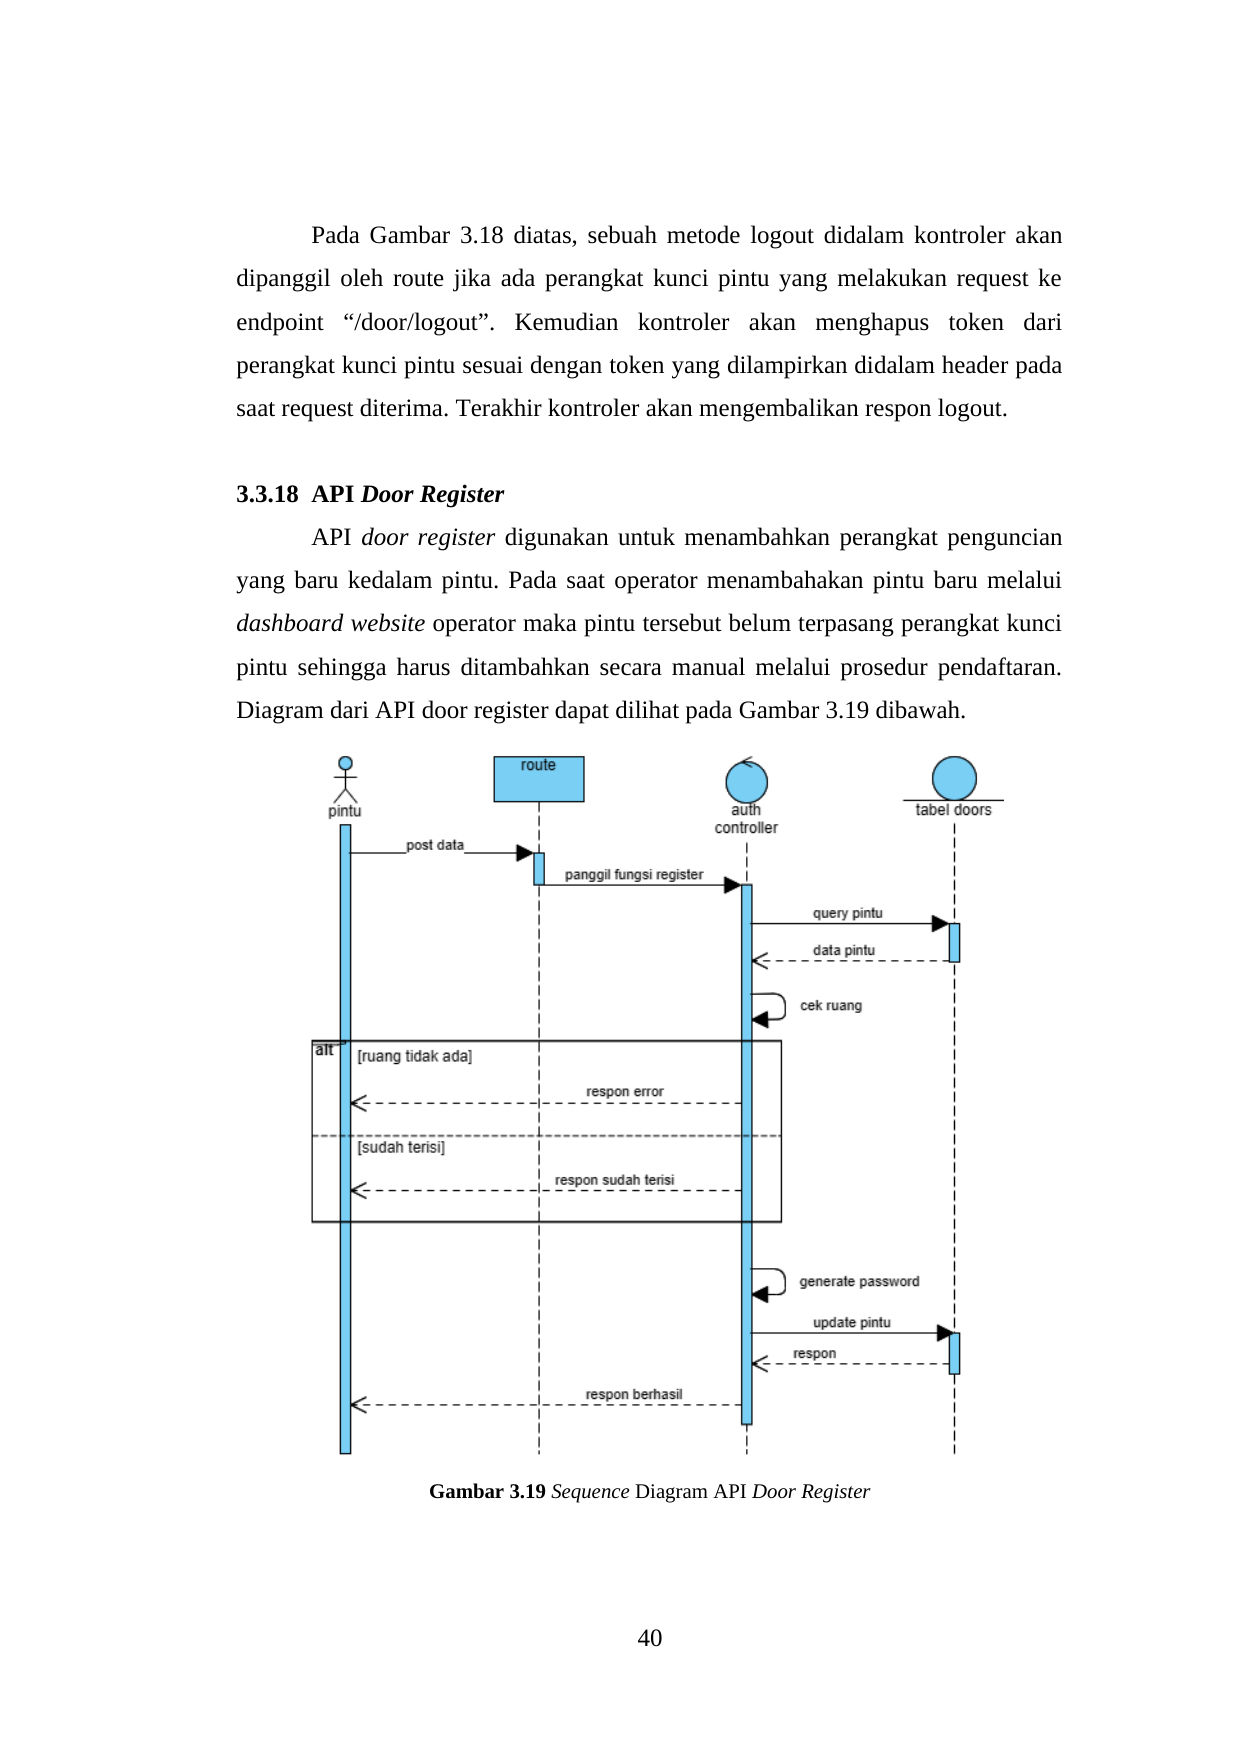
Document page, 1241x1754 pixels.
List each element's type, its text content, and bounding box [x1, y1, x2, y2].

text Pada Gambar 3.18 diatas, sebuah metode logout didalam kontroler akan dipanggil oleh route jika ada perangkat kunci pintu yang melakukan request ke endpoint “/door/logout”. Kemudian kontroler akan menghapus token dari perangkat kunci pintu sesuai dengan token yang dilampirkan didalam header pada saat request diterima. Terakhir kontroler akan mengembalikan respon logout. [236, 220, 1063, 422]
text API Door Register [236, 479, 1063, 508]
text API door register digunakan untuk menambahkan perangkat penguncian yang baru kedalam pintu. Pada saat operator menambahakan pintu baru melalui dashboard website operator maka pintu tersebut belum terpasang perangkat kunci pintu sehingga harus ditambahkan secara manual melalui prosedur pendaftaran. Diagram dari API door register dapat dilihat pada Gambar 3.19 dibawah. [236, 522, 1063, 723]
text Gambar 3.19 Sequence Diagram API Door Register [236, 1479, 1063, 1503]
picture [295, 737, 1004, 1466]
